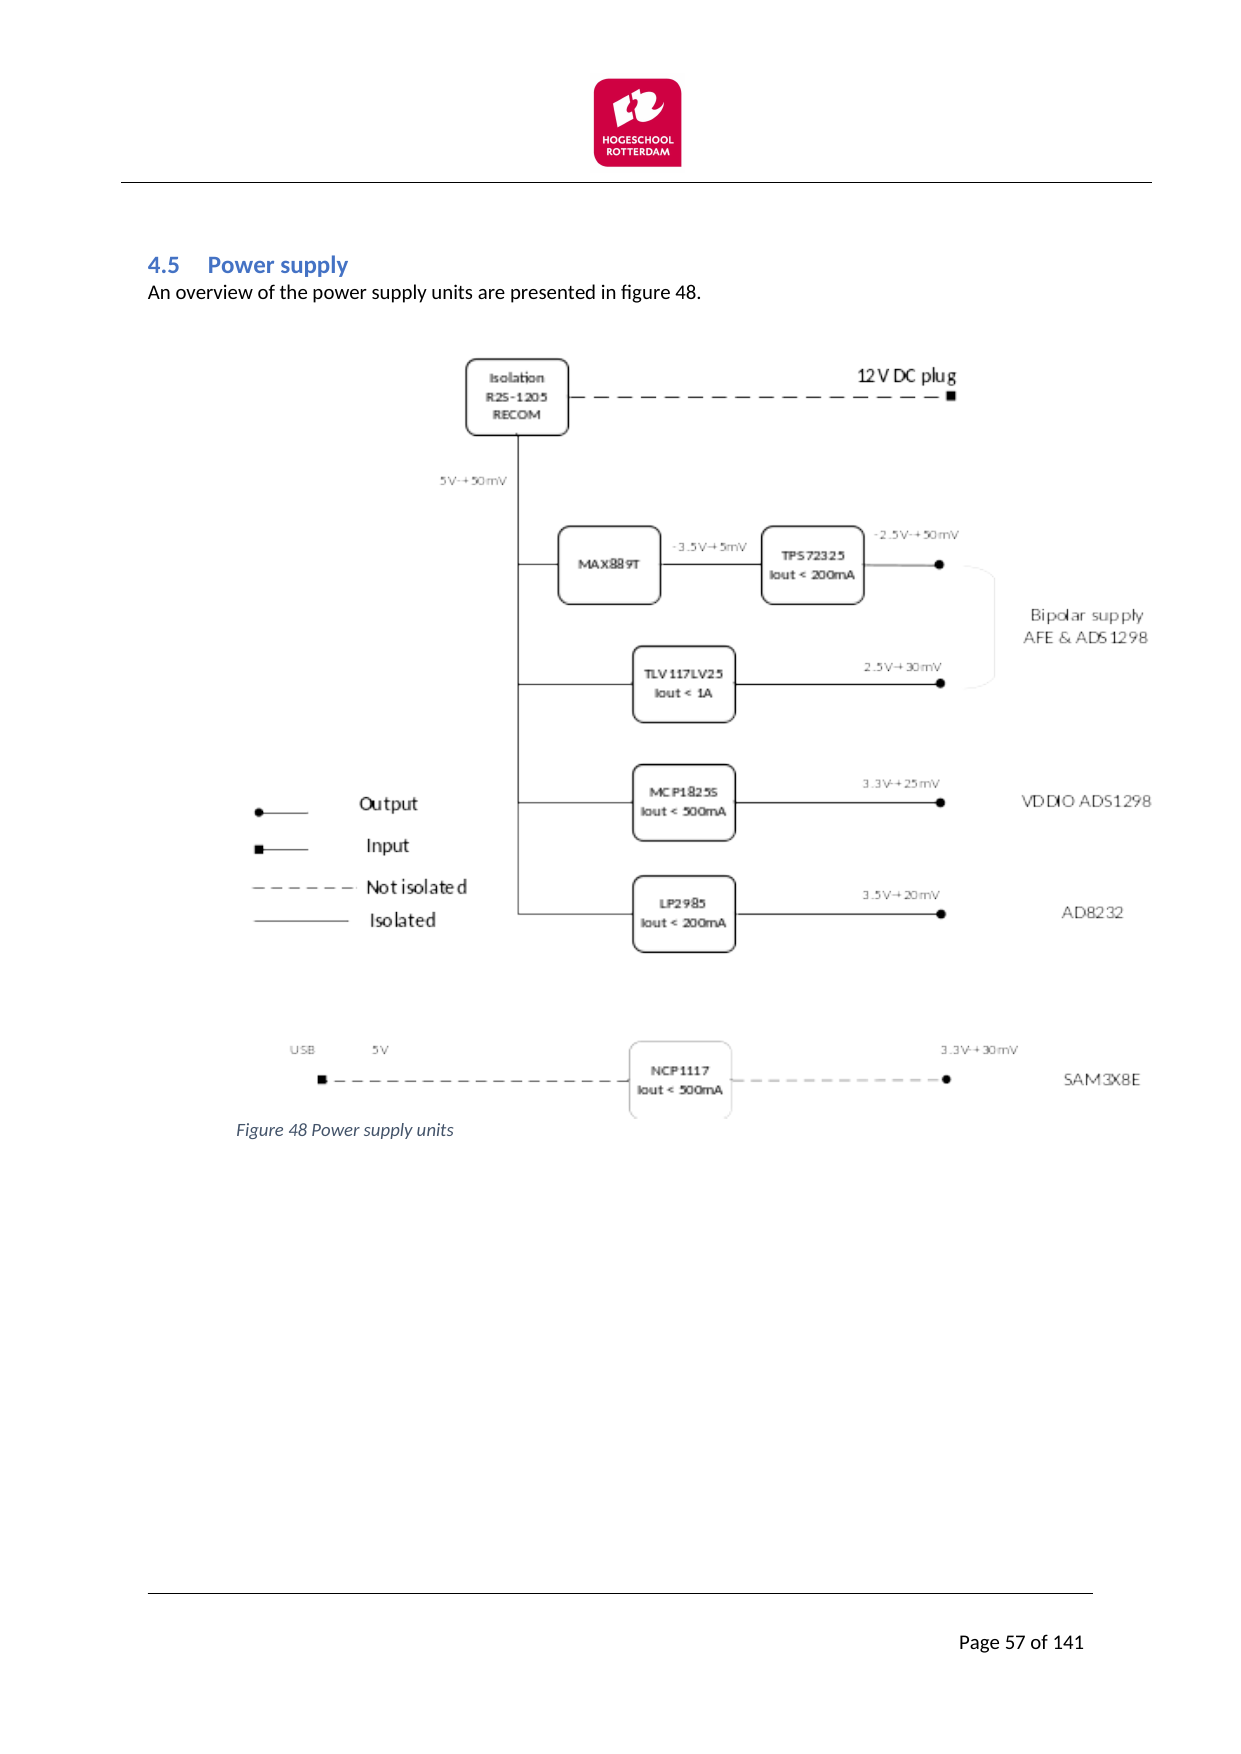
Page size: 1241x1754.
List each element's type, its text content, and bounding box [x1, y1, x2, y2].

picture [590, 73, 685, 173]
text An overview of the power supply units are presented in figure 48. [148, 279, 1093, 305]
subtitle Power supply [148, 249, 1093, 279]
text Figure 48 Power supply units [236, 1118, 1093, 1141]
